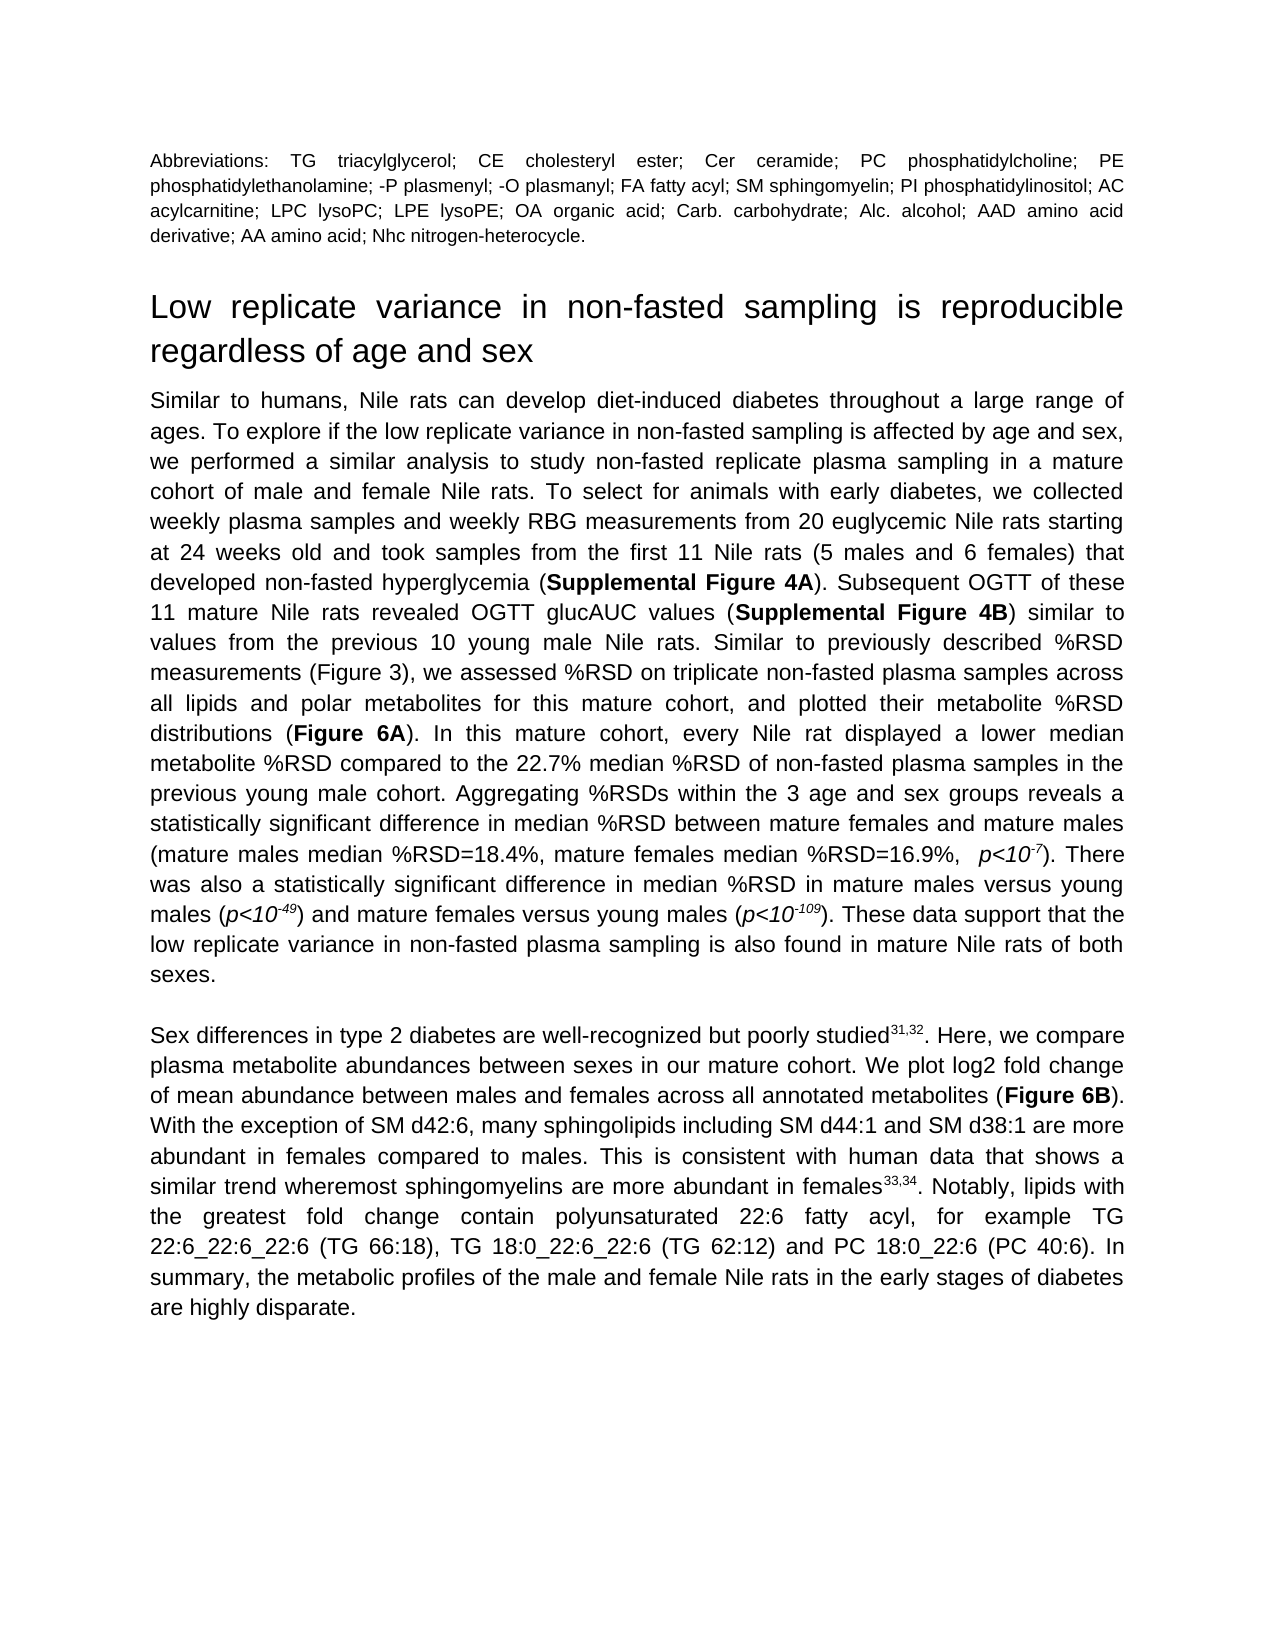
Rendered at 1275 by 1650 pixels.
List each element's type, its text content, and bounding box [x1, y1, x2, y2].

text Abbreviations: TG triacylglycerol; CE cholesteryl ester; Cer ceramide; PC phosphatidylcholine; PE phosphatidylethanolamine; -P plasmenyl; -O plasmanyl; FA fatty acyl; SM sphingomyelin; PI phosphatidylinositol; AC acylcarnitine; LPC lysoPC; LPE lysoPE; OA organic acid; Carb. carbohydrate; Alc. alcohol; AAD amino acid derivative; AA amino acid; Nhc nitrogen-heterocycle. [150, 150, 1125, 246]
subtitle Low replicate variance in non-fasted sampling is reproducible regardless of age and sex [150, 287, 1125, 369]
text Similar to humans, Nile rats can develop diet-induced diabetes throughout a large range of ages. To explore if the low replicate variance in non-fasted sampling is affected by age and sex, we performed a similar analysis to study non-fasted replicate plasma sampling in a mature cohort of male and female Nile rats. To select for animals with early diabetes, we collected weekly plasma samples and weekly RBG measurements from 20 euglycemic Nile rats starting at 24 weeks old and took samples from the first 11 Nile rats (5 males and 6 females) that developed non-fasted hyperglycemia (Supplemental Figure 4A). Subsequent OGTT of these 11 mature Nile rats revealed OGTT glucAUC values (Supplemental Figure 4B) similar to values from the previous 10 young male Nile rats. Similar to previously described %RSD measurements (Figure 3), we assessed %RSD on triplicate non-fasted plasma samples across all lipids and polar metabolites for this mature cohort, and plotted their metabolite %RSD distributions (Figure 6A). In this mature cohort, every Nile rat displayed a lower median metabolite %RSD compared to the 22.7% median %RSD of non-fasted plasma samples in the previous young male cohort. Aggregating %RSDs within the 3 age and sex groups reveals a statistically significant difference in median %RSD between mature females and mature males (mature males median %RSD=18.4%, mature females median %RSD=16.9%, p<10-7). There was also a statistically significant difference in median %RSD in mature males versus young males (p<10-49) and mature females versus young males (p<10-109). These data support that the low replicate variance in non-fasted plasma sampling is also found in mature Nile rats of both sexes. [150, 387, 1125, 988]
text Sex differences in type 2 diabetes are well-recognized but poorly studied31,32. Here, we compare plasma metabolite abundances between sexes in our mature cohort. We plot log2 fold change of mean abundance between males and females across all annotated metabolites (Figure 6B). With the exception of SM d42:6, many sphingolipids including SM d44:1 and SM d38:1 are more abundant in females compared to males. This is consistent with human data that shows a similar trend wheremost sphingomyelins are more abundant in females33,34. Notably, lipids with the greatest fold change contain polyunsaturated 22:6 fatty acyl, for example TG 22:6_22:6_22:6 (TG 66:18), TG 18:0_22:6_22:6 (TG 62:12) and PC 18:0_22:6 (PC 40:6). In summary, the metabolic profiles of the male and female Nile rats in the early stages of diabetes are highly disparate. [150, 1022, 1125, 1320]
